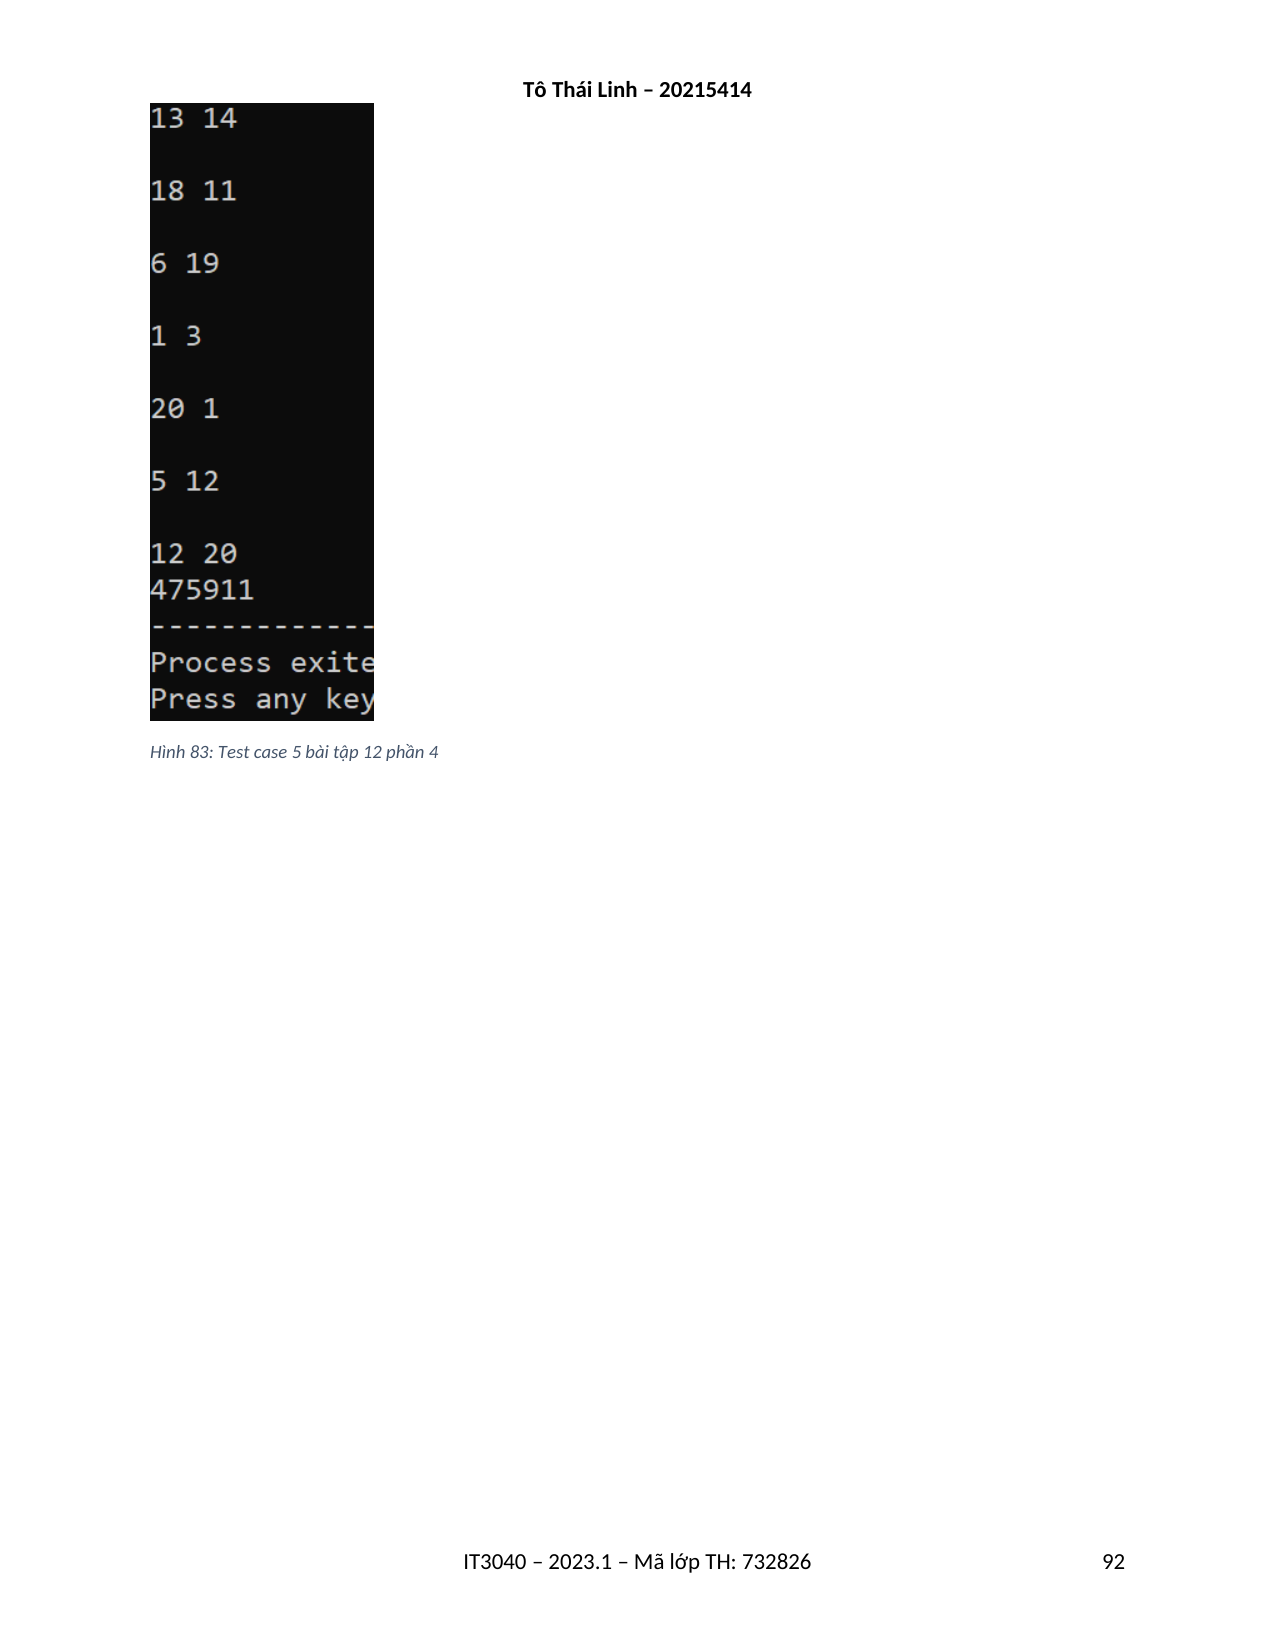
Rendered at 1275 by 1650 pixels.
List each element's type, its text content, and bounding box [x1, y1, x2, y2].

picture [150, 103, 374, 721]
